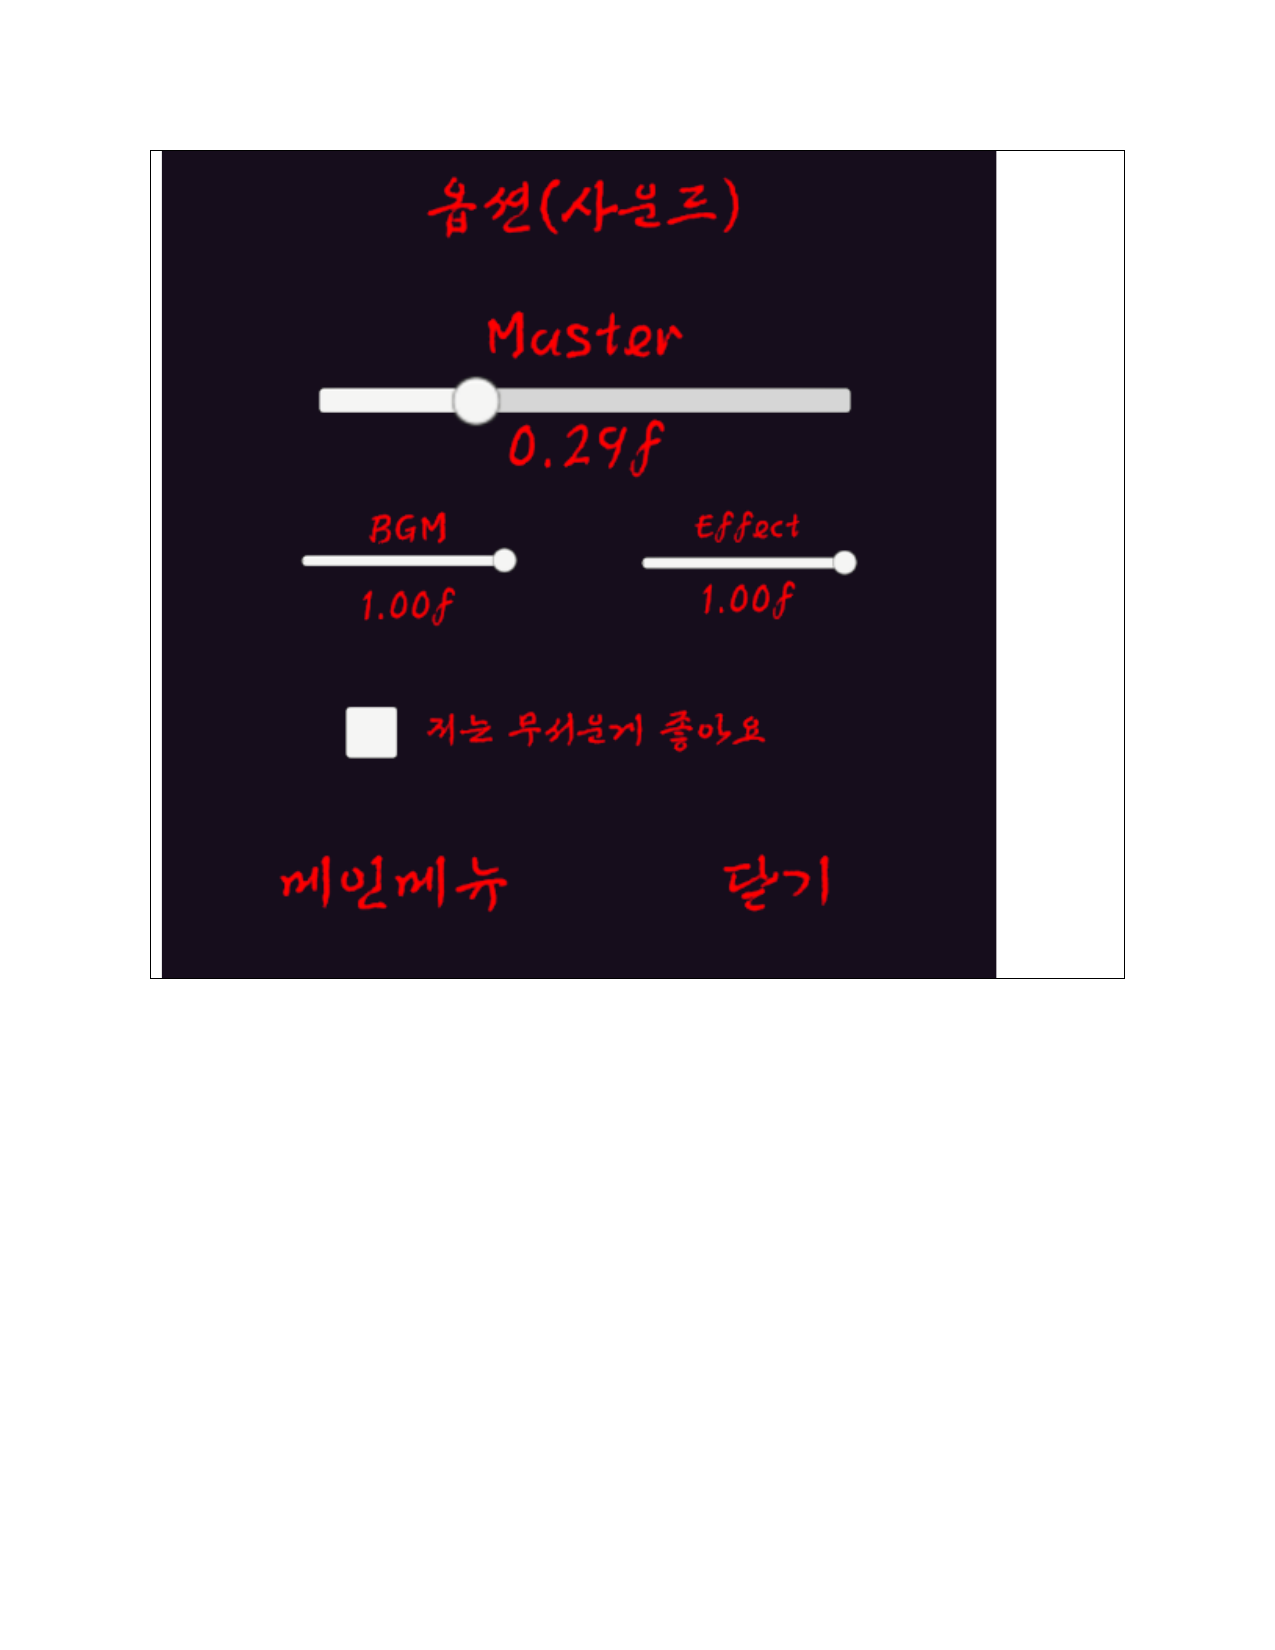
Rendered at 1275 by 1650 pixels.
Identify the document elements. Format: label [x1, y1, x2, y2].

table_cell [151, 151, 161, 978]
table_cell [997, 151, 1124, 978]
picture [161, 151, 997, 978]
